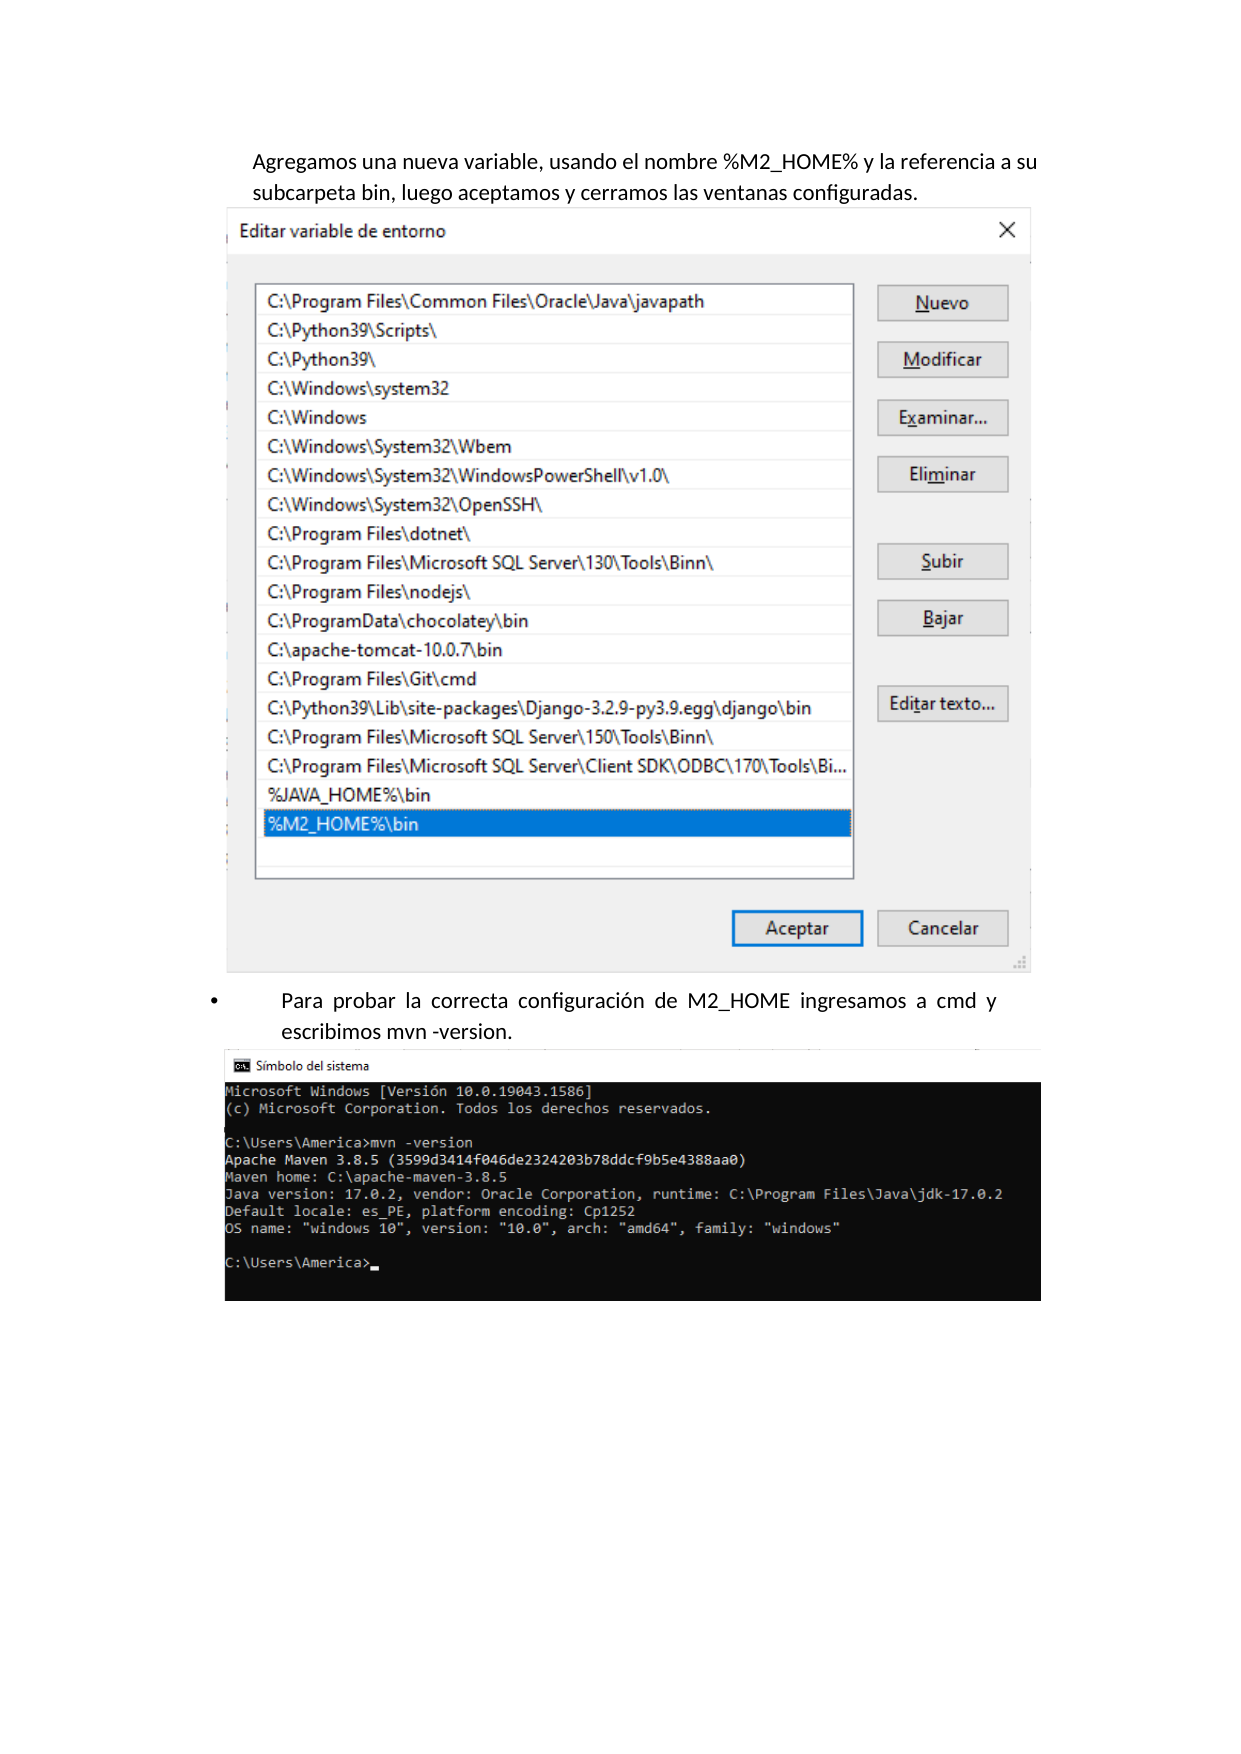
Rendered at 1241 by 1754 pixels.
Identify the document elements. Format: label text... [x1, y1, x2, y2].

list Para probar la correcta configuración de M2_HOME ingresamos a cmd y escribimos mvn -version. [210, 987, 998, 1045]
text Agregamos una nueva variable, usando el nombre %M2_HOME% y la referencia a su subcarpeta bin, luego aceptamos y cerramos las ventanas configuradas. [252, 147, 1122, 206]
picture [226, 207, 1032, 973]
picture [224, 1049, 1041, 1301]
